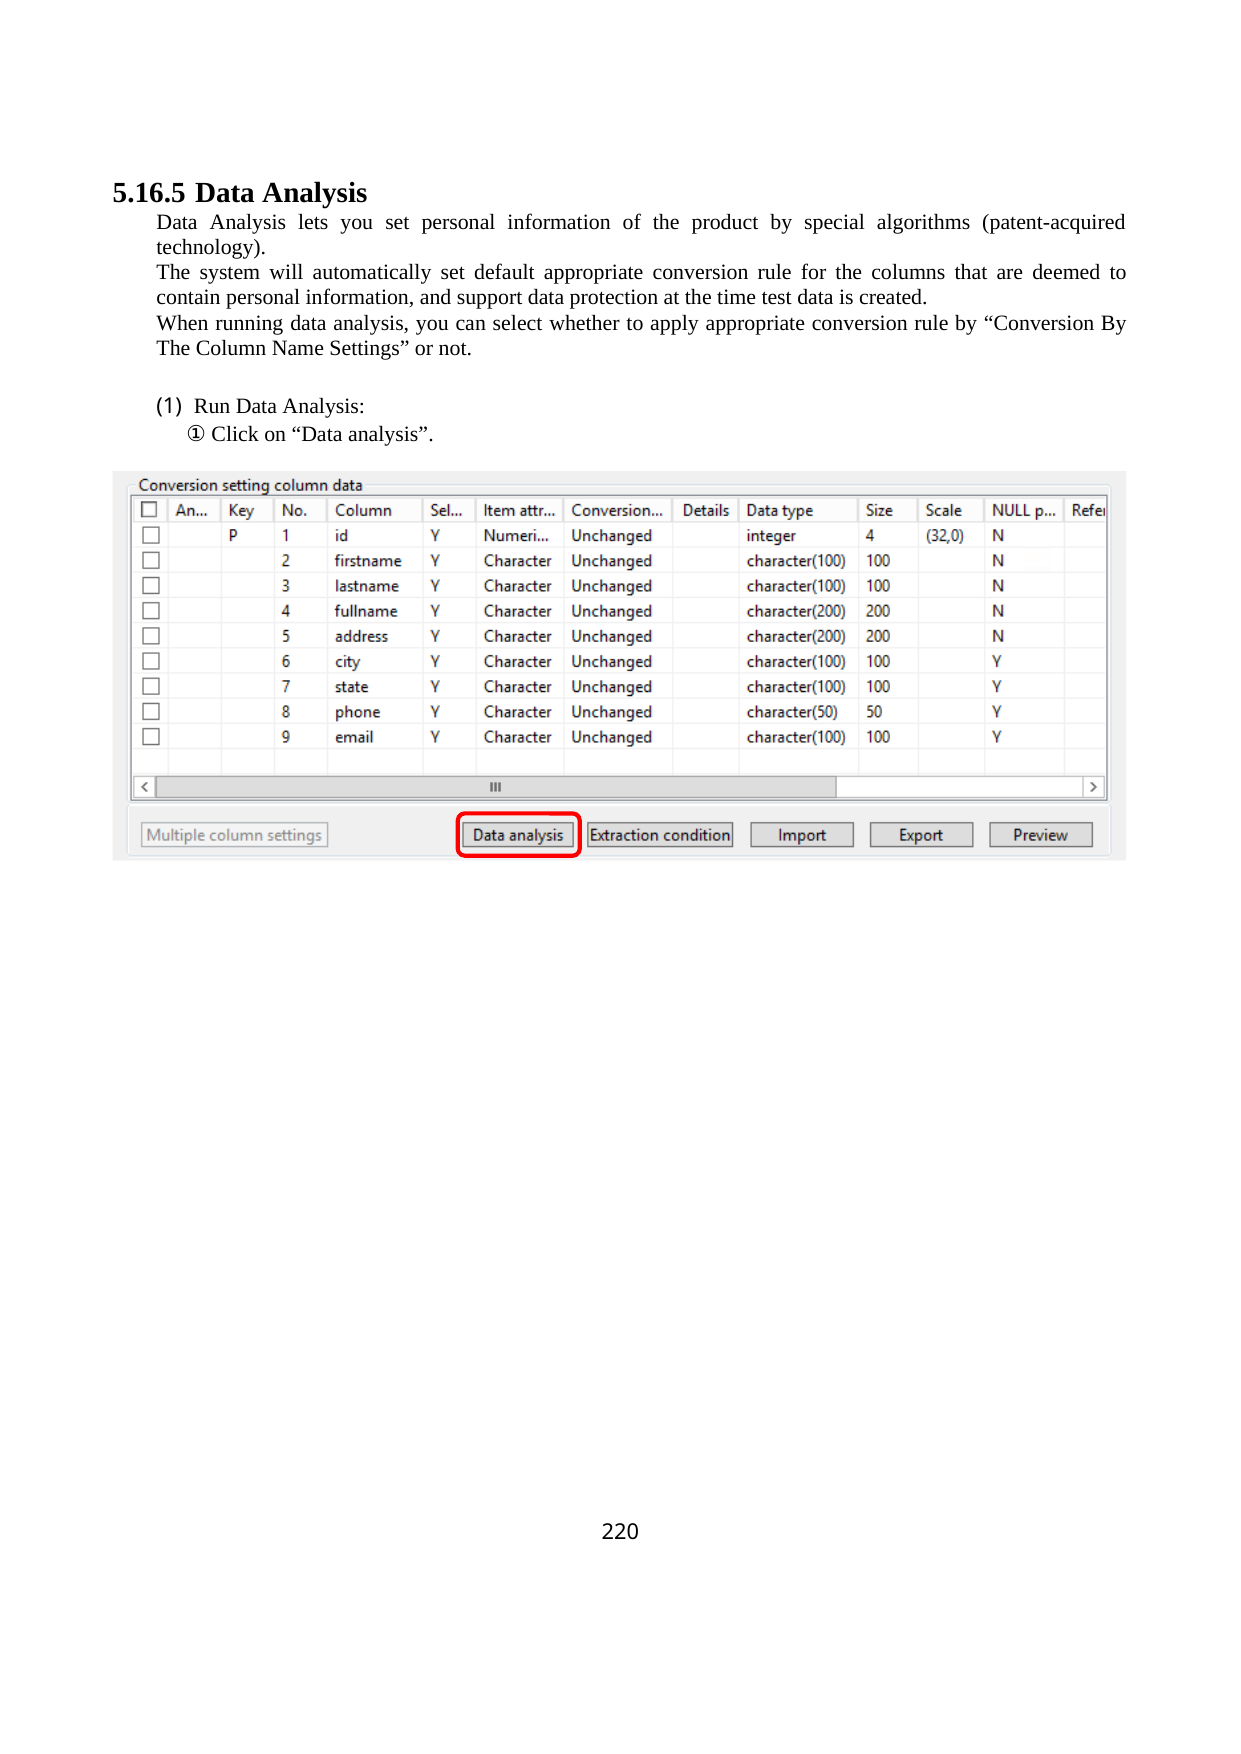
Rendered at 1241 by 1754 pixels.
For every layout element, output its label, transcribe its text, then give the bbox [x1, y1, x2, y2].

subtitle Data Analysis [112, 175, 1128, 209]
text The system will automatically set default appropriate conversion rule for the columns that are deemed to contain personal information, and support data protection at the time test data is created. [156, 259, 1128, 309]
text Data Analysis lets you set personal information of the product by special algorithms (patent-acquired technology). [156, 209, 1128, 259]
list Run Data Analysis: [156, 390, 1128, 419]
text ① Click on “Data analysis”. [186, 419, 1128, 446]
picture [112, 471, 1129, 862]
text When running data analysis, you can select whether to apply appropriate conversion rule by “Conversion By The Column Name Settings” or not. [156, 309, 1128, 360]
